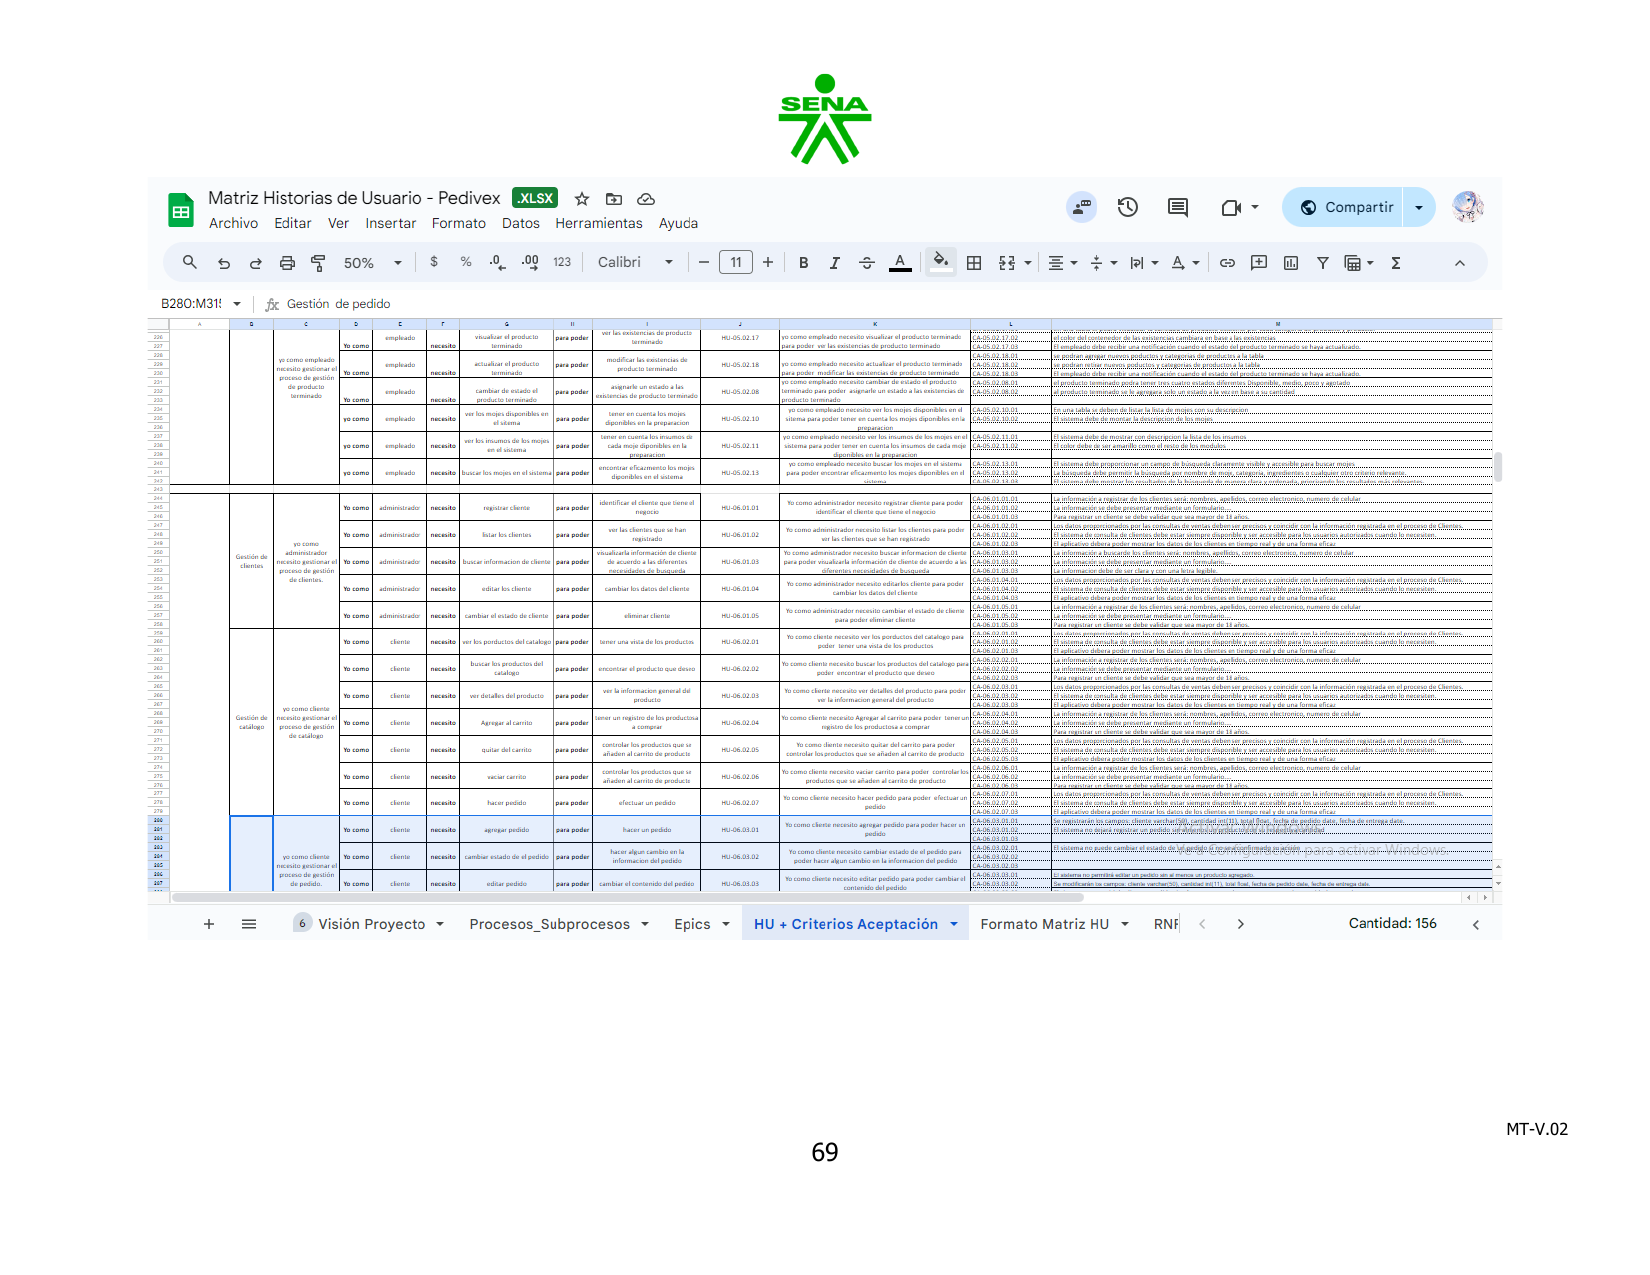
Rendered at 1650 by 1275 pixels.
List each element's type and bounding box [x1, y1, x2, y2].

picture [778, 73, 872, 165]
picture [147, 177, 1503, 940]
